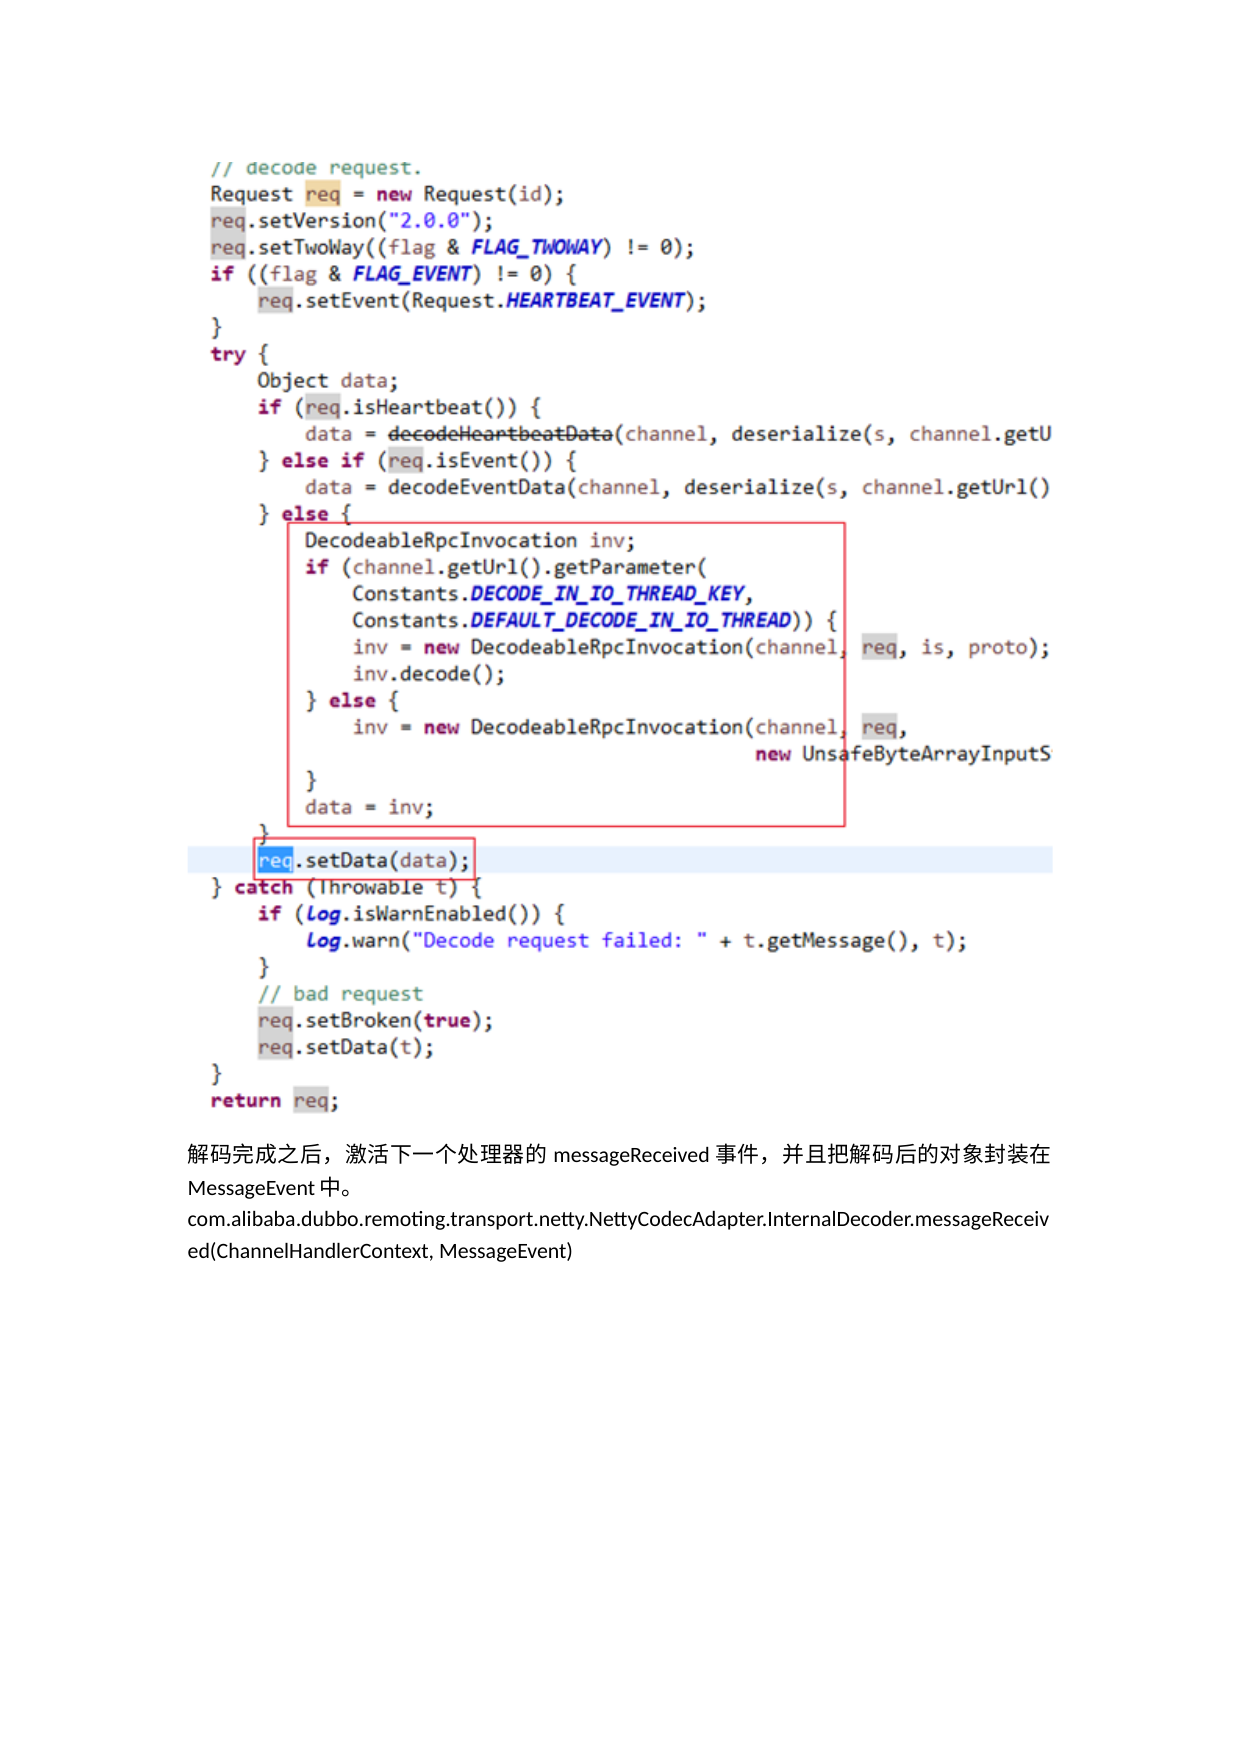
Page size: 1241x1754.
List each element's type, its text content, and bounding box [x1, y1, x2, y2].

text com.alibaba.dubbo.rpc.protocol.dubbo.DubboCodec.decodeBody(Channel, InputStream, byte[]) com.alibaba.dubbo.rpc.protocol.dubbo.DecodeableRpcInvocation.decode(Channel, InputStream) 创建一个Request对象，把DecodeableRpcInvocation对象对象设置到Request对象的data属性中。 com.alibaba.dubbo.rpc.protocol.dubbo.DubboCodec.decodeBody(Channel, InputStream, byte[]) 解码完成之后，激活下一个处理器的messageReceived事件，并且把解码后的对象封装在MessageEvent中。 [187, 1131, 1053, 1202]
picture [187, 162, 1053, 1131]
text com.alibaba.dubbo.remoting.transport.netty.NettyCodecAdapter.InternalDecoder.messageReceived(ChannelHandlerContext, MessageEvent) org.jboss.netty.channel.Channels.fireMessageReceived(ChannelHandlerContext, Object, SocketAddress) Decoder执行完之后，事件进入到下一个处理器NettyHandler，看下NettyHandler中的代码： 这里直接交给handler处理了，这个handler封装了很多层：DecodeHandler->HeaderExchangeHandler->DubboProtocol.requestHandler，中间封装了好几万层这里只把重要的列出来，源头是从创建NettyServer的时候传过来的。 [187, 1202, 1053, 1267]
